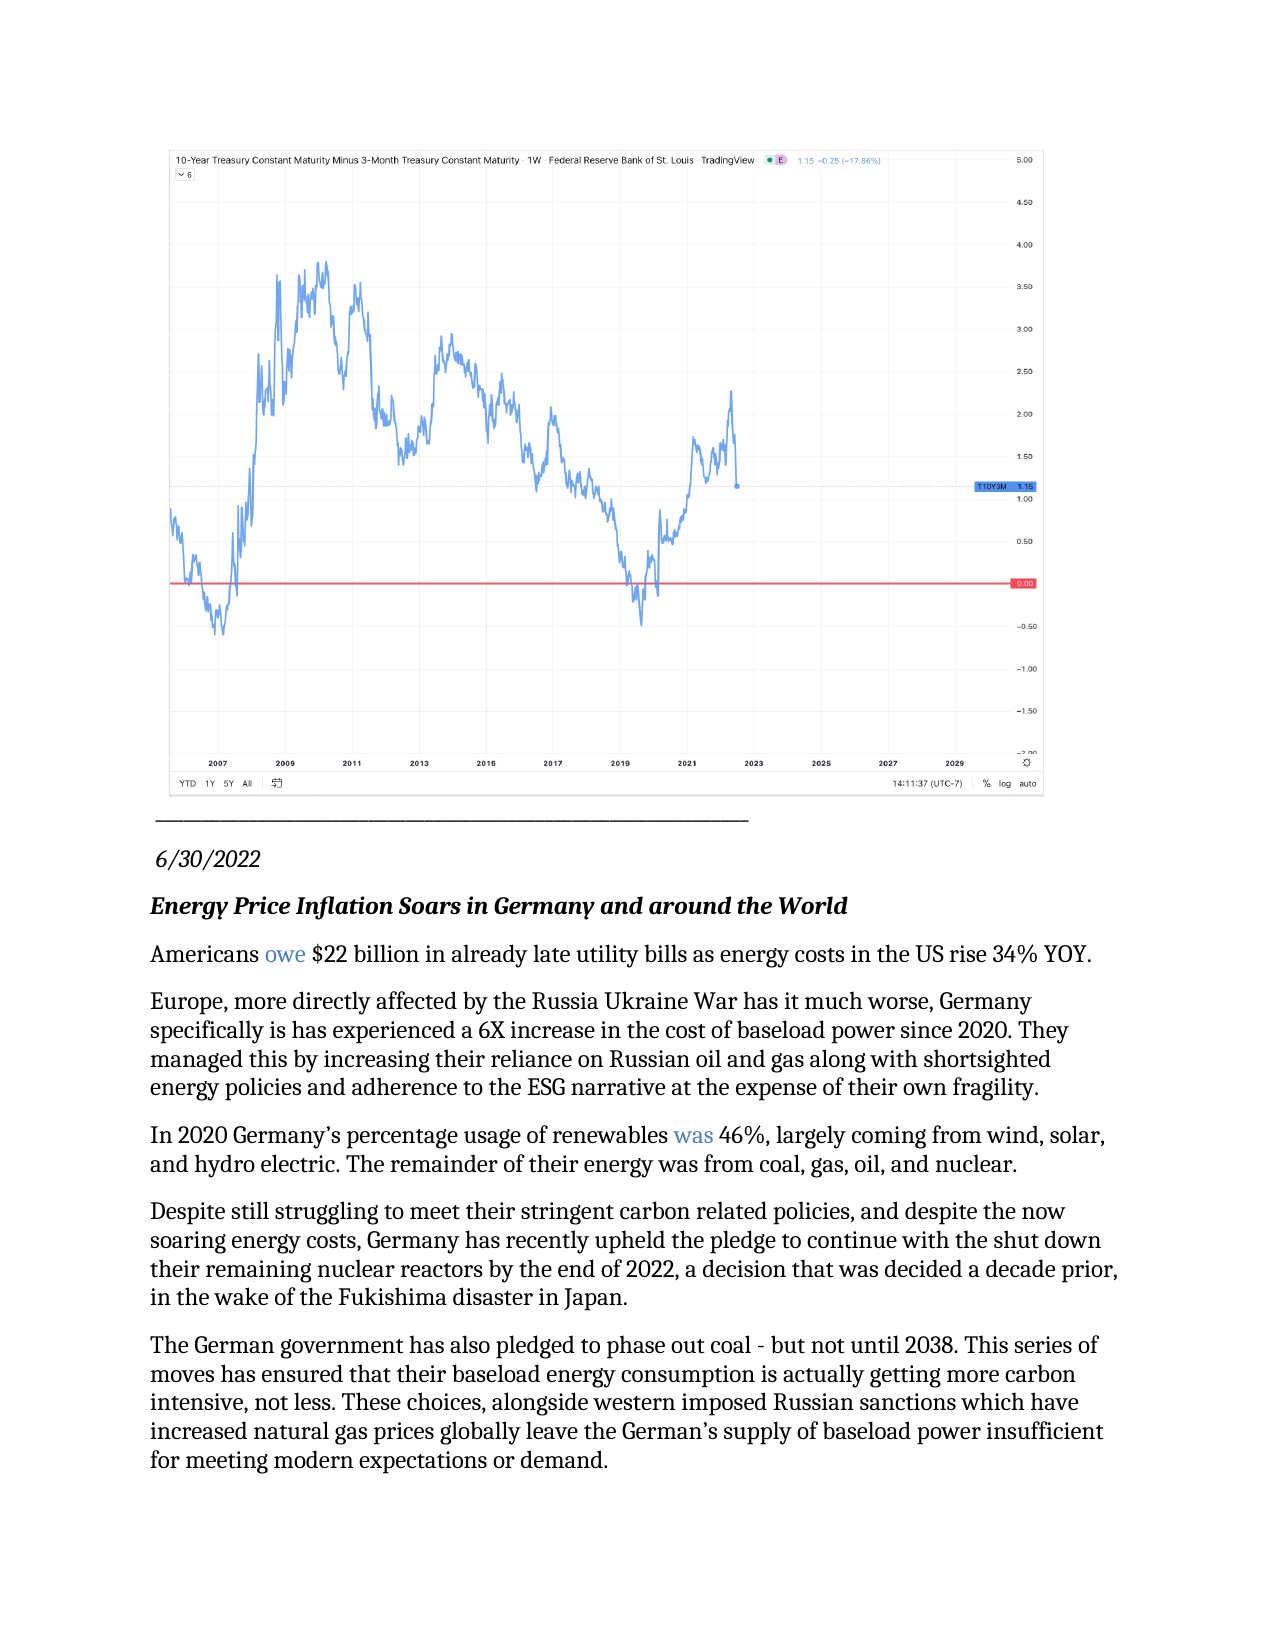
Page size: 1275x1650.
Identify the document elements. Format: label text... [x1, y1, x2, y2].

text The German government has also pledged to phase out coal - but not until 2038. This series of moves has ensured that their baseload energy consumption is actually getting more carbon intensive, not less. These choices, alongside western imposed Russian sanctions which have increased natural gas prices globally leave the German’s supply of baseload power insufficient for meeting modern expectations or demand. [150, 1331, 1125, 1474]
text Energy Price Inflation Soars in Germany and around the World [150, 892, 1125, 921]
text 6/30/2022 [150, 844, 1125, 873]
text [150, 150, 1125, 826]
picture [168, 150, 1044, 797]
text Europe, more directly affected by the Russia Ukraine War has it much worse, Germany specifically is has experienced a 6X increase in the cost of baseload power since 2020. They managed this by increasing their reliance on Russian oil and gas along with shortsighted energy policies and adherence to the ESG narrative at the expense of their own fragility. [150, 987, 1125, 1102]
text Americans owe $22 billion in already late utility bills as energy costs in the US rise 34% YOY. [150, 939, 1125, 968]
text In 2020 Germany’s percentage usage of renewables was 46%, largely coming from wind, solar, and hydro electric. The remainder of their energy was from coal, gas, oil, and nuclear. [150, 1121, 1125, 1178]
text Despite still struggling to meet their stringent carbon related policies, and despite the now soaring energy costs, Germany has recently upheld the pledge to continue with the shut down their remaining nuclear reactors by the end of 2022, a decision that was decided a decade prior, in the wake of the Fukishima disaster in Japan. [150, 1197, 1125, 1312]
